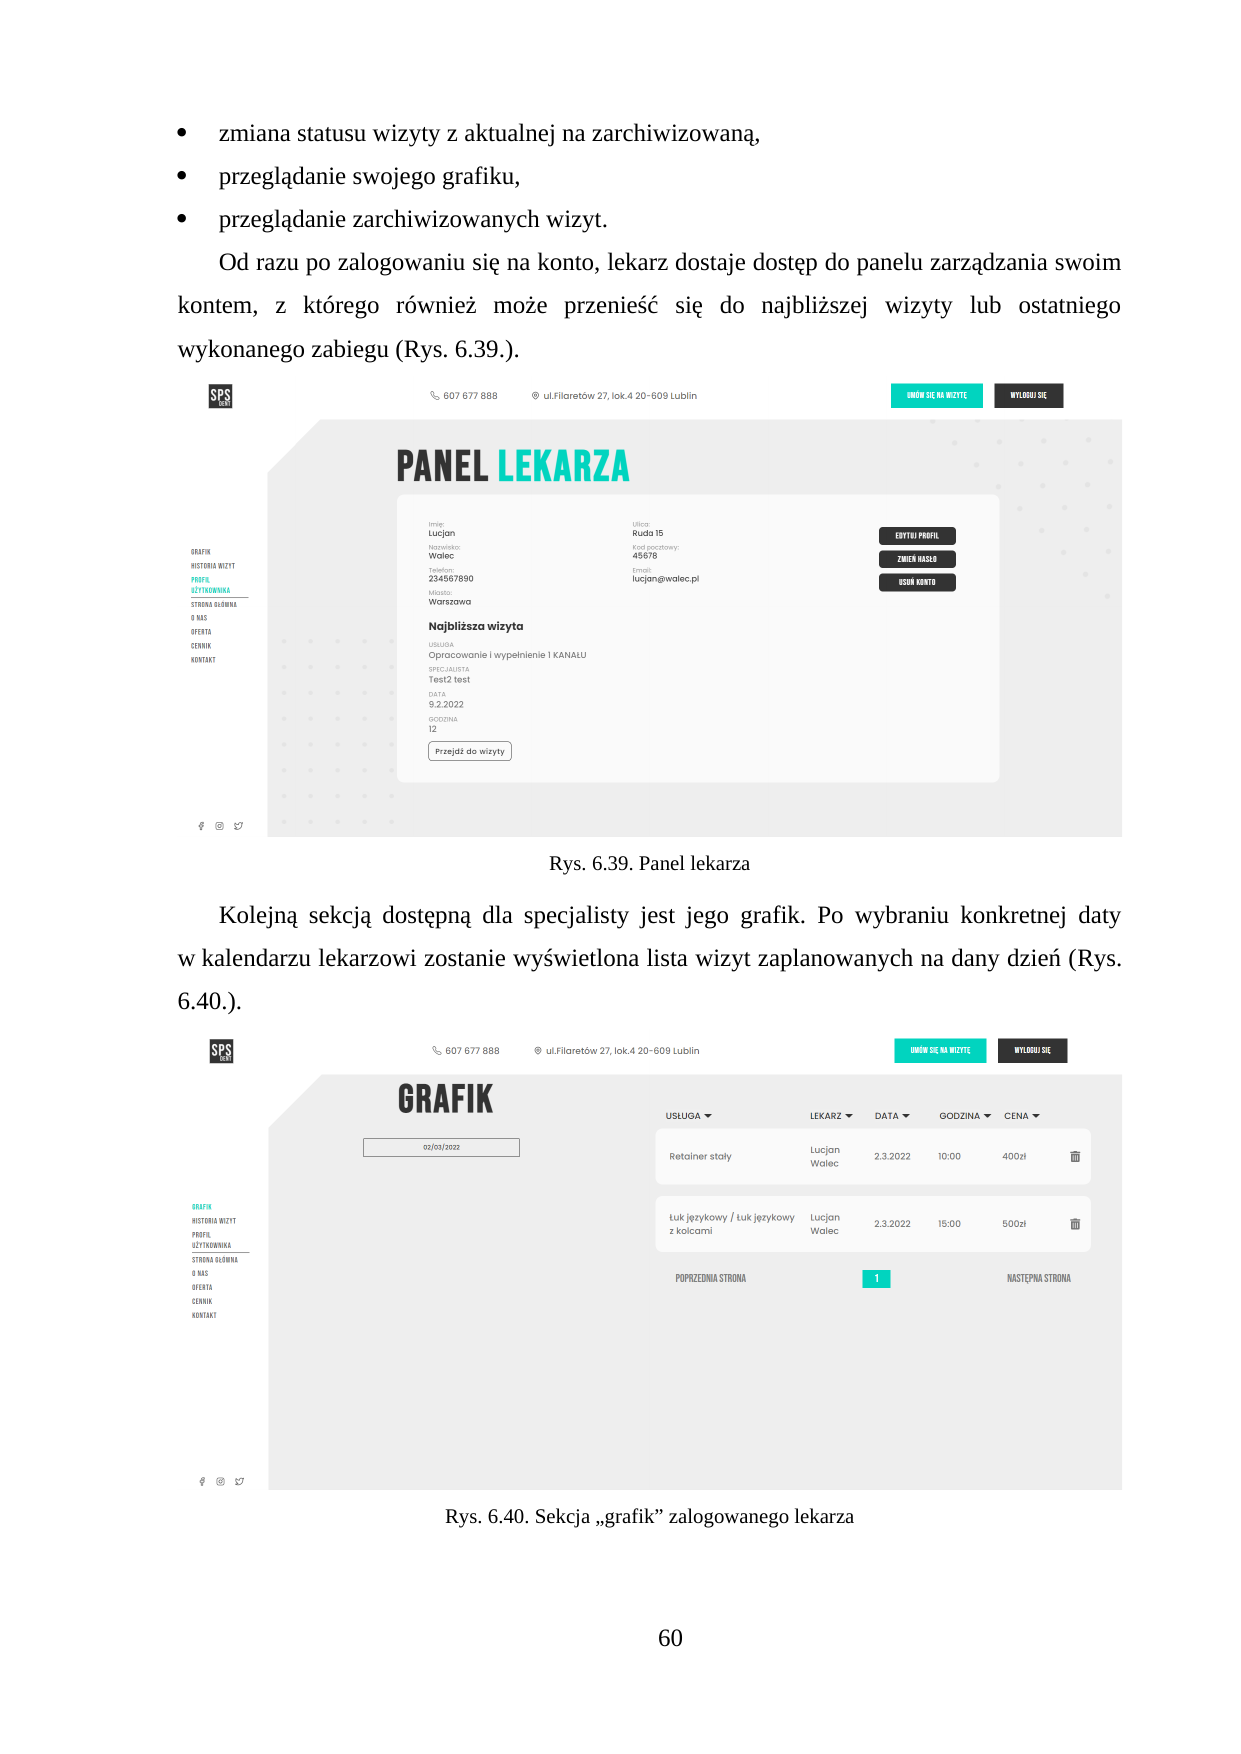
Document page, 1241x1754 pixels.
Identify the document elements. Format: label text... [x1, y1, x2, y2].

list przeglądanie zarchiwizowanych wizyt. [177, 204, 1122, 233]
list zmiana statusu wizyty z aktualnej na zarchiwizowaną, [177, 118, 1122, 147]
list przeglądanie swojego grafiku, [177, 161, 1122, 190]
picture [177, 1029, 1123, 1490]
picture [177, 376, 1123, 837]
